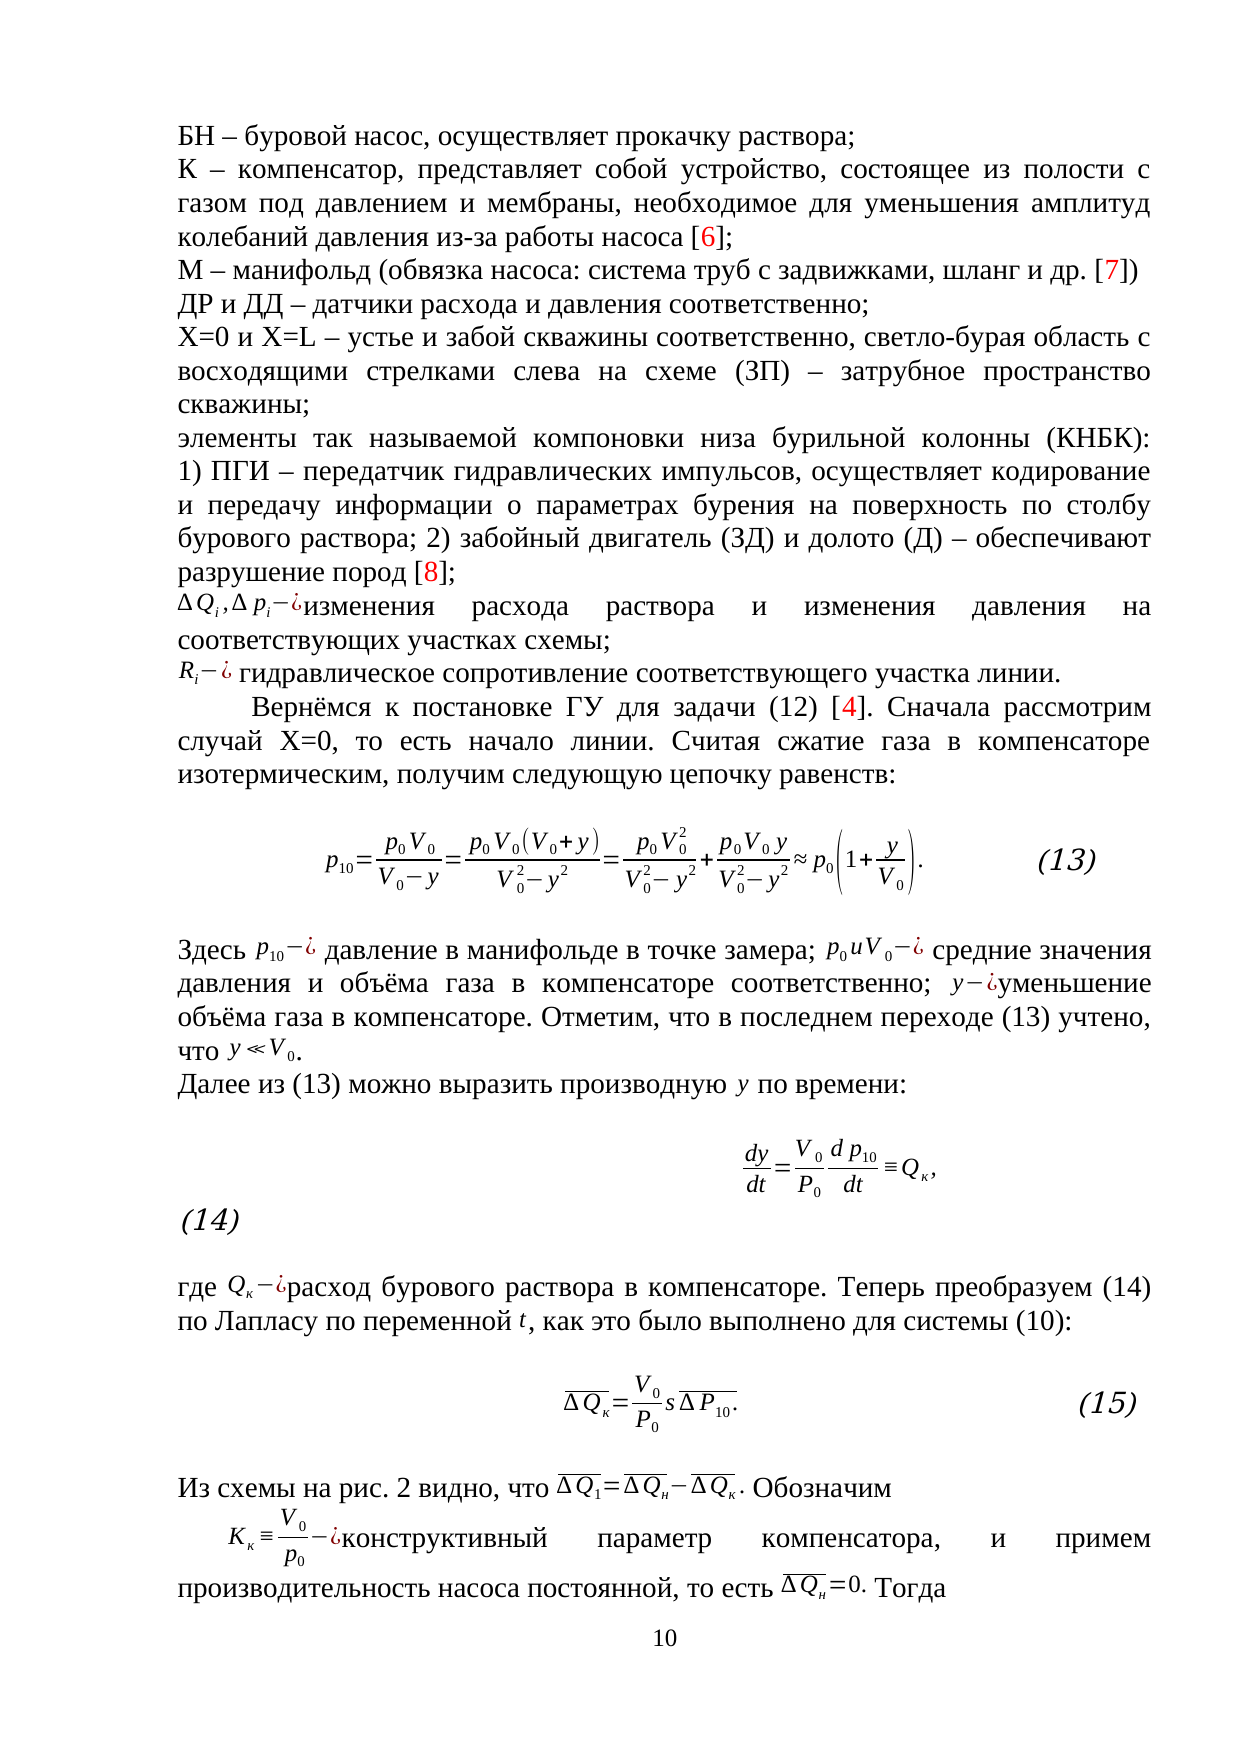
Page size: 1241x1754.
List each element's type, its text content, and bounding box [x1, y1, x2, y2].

text (13) [177, 823, 1152, 897]
text элементы так называемой компоновки низа бурильной колонны (КНБК): 1) ПГИ – передатчик гидравлических импульсов, осуществляет кодирование и передачу информации о параметрах бурения на поверхность по столбу бурового раствора; 2) забойный двигатель (ЗД) и долото (Д) – обеспечивают разрушение пород [8]; [177, 420, 1152, 588]
text Здесь давление в манифольде в точке замера; средние значения давления и объёма газа в компенсаторе соответственно; уменьшение объёма газа в компенсаторе. Отметим, что в последнем переходе (13) учтено, что . [177, 932, 1152, 1066]
text К – компенсатор, представляет собой устройство, состоящее из полости с газом под давлением и мембраны, необходимое для уменьшения амплитуд колебаний давления из-за работы насоса [6]; [177, 152, 1152, 252]
text гидравлическое сопротивление соответствующего участка линии. [177, 655, 1152, 689]
text Далее из (13) можно выразить производную по времени: [177, 1066, 1152, 1100]
text ДР и ДД – датчики расхода и давления соответственно; [177, 286, 1152, 319]
text (15) [177, 1370, 1152, 1437]
text X=0 и X=L – устье и забой скважины соответственно, светло-бурая область с восходящими стрелками слева на схеме (ЗП) – затрубное пространство скважины; [177, 319, 1152, 420]
text изменения расхода раствора и изменения давления на соответствующих участках схемы; [177, 588, 1152, 655]
text Вернёмся к постановке ГУ для задачи (12) [4]. Сначала рассмотрим случай X=0, то есть начало линии. Считая сжатие газа в компенсаторе изотермическим, получим следующую цепочку равенств: [177, 689, 1152, 790]
text где расход бурового раствора в компенсаторе. Теперь преобразуем (14) по Лапласу по переменной , как это было выполнено для системы (10): [177, 1269, 1152, 1337]
text Из схемы на рис. 2 видно, что Обозначим [177, 1470, 1152, 1504]
text БН – буровой насос, осуществляет прокачку раствора; [177, 118, 1152, 152]
text конструктивный параметр компенсатора, и примем производительность насоса постоянной, то есть Тогда [177, 1504, 1152, 1603]
text (14) [177, 1135, 1152, 1236]
text М – манифольд (обвязка насоса: система труб с задвижками, шланг и др. [7]) [177, 252, 1152, 286]
